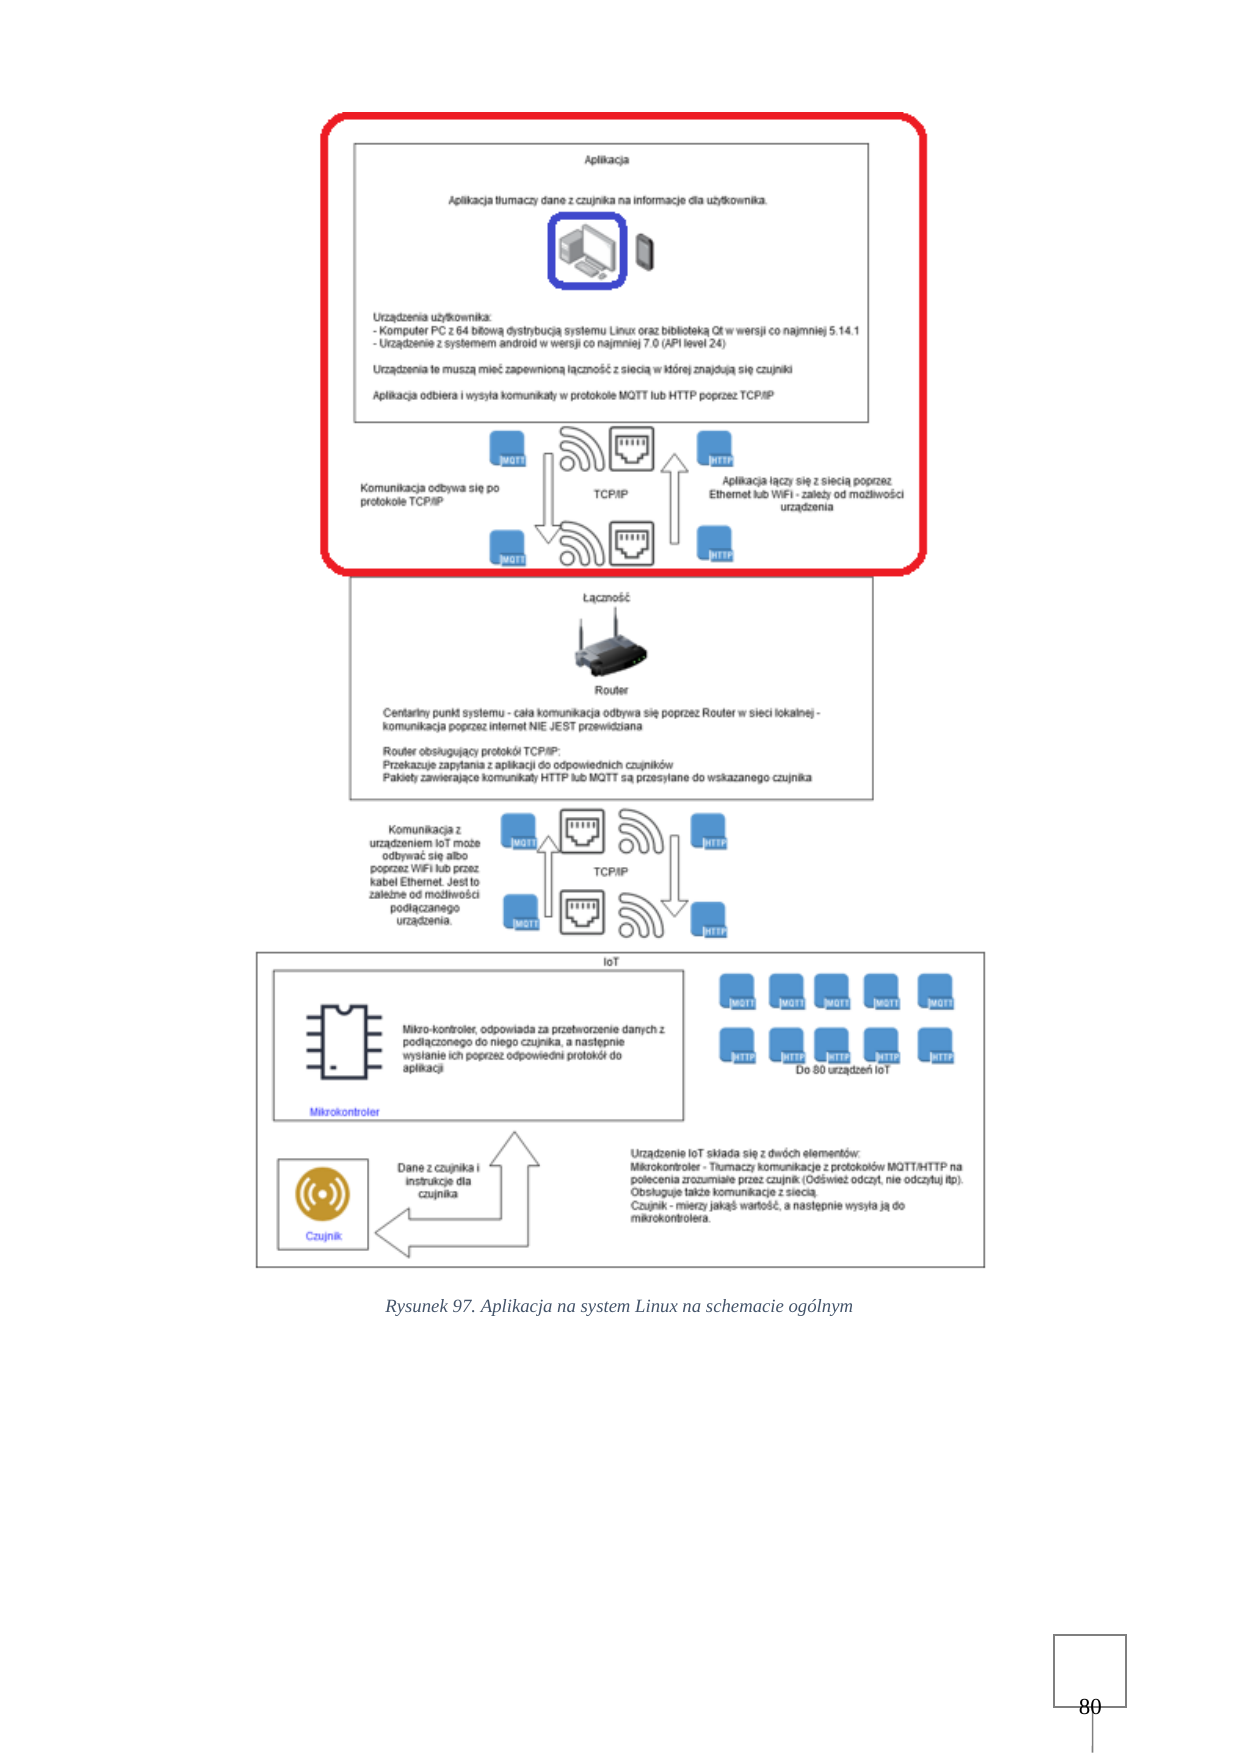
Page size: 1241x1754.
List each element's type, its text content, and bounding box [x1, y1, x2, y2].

text Rysunek 97. Aplikacja na system Linux na schemacie ogólnym [112, 1294, 1128, 1316]
picture [251, 112, 990, 1276]
